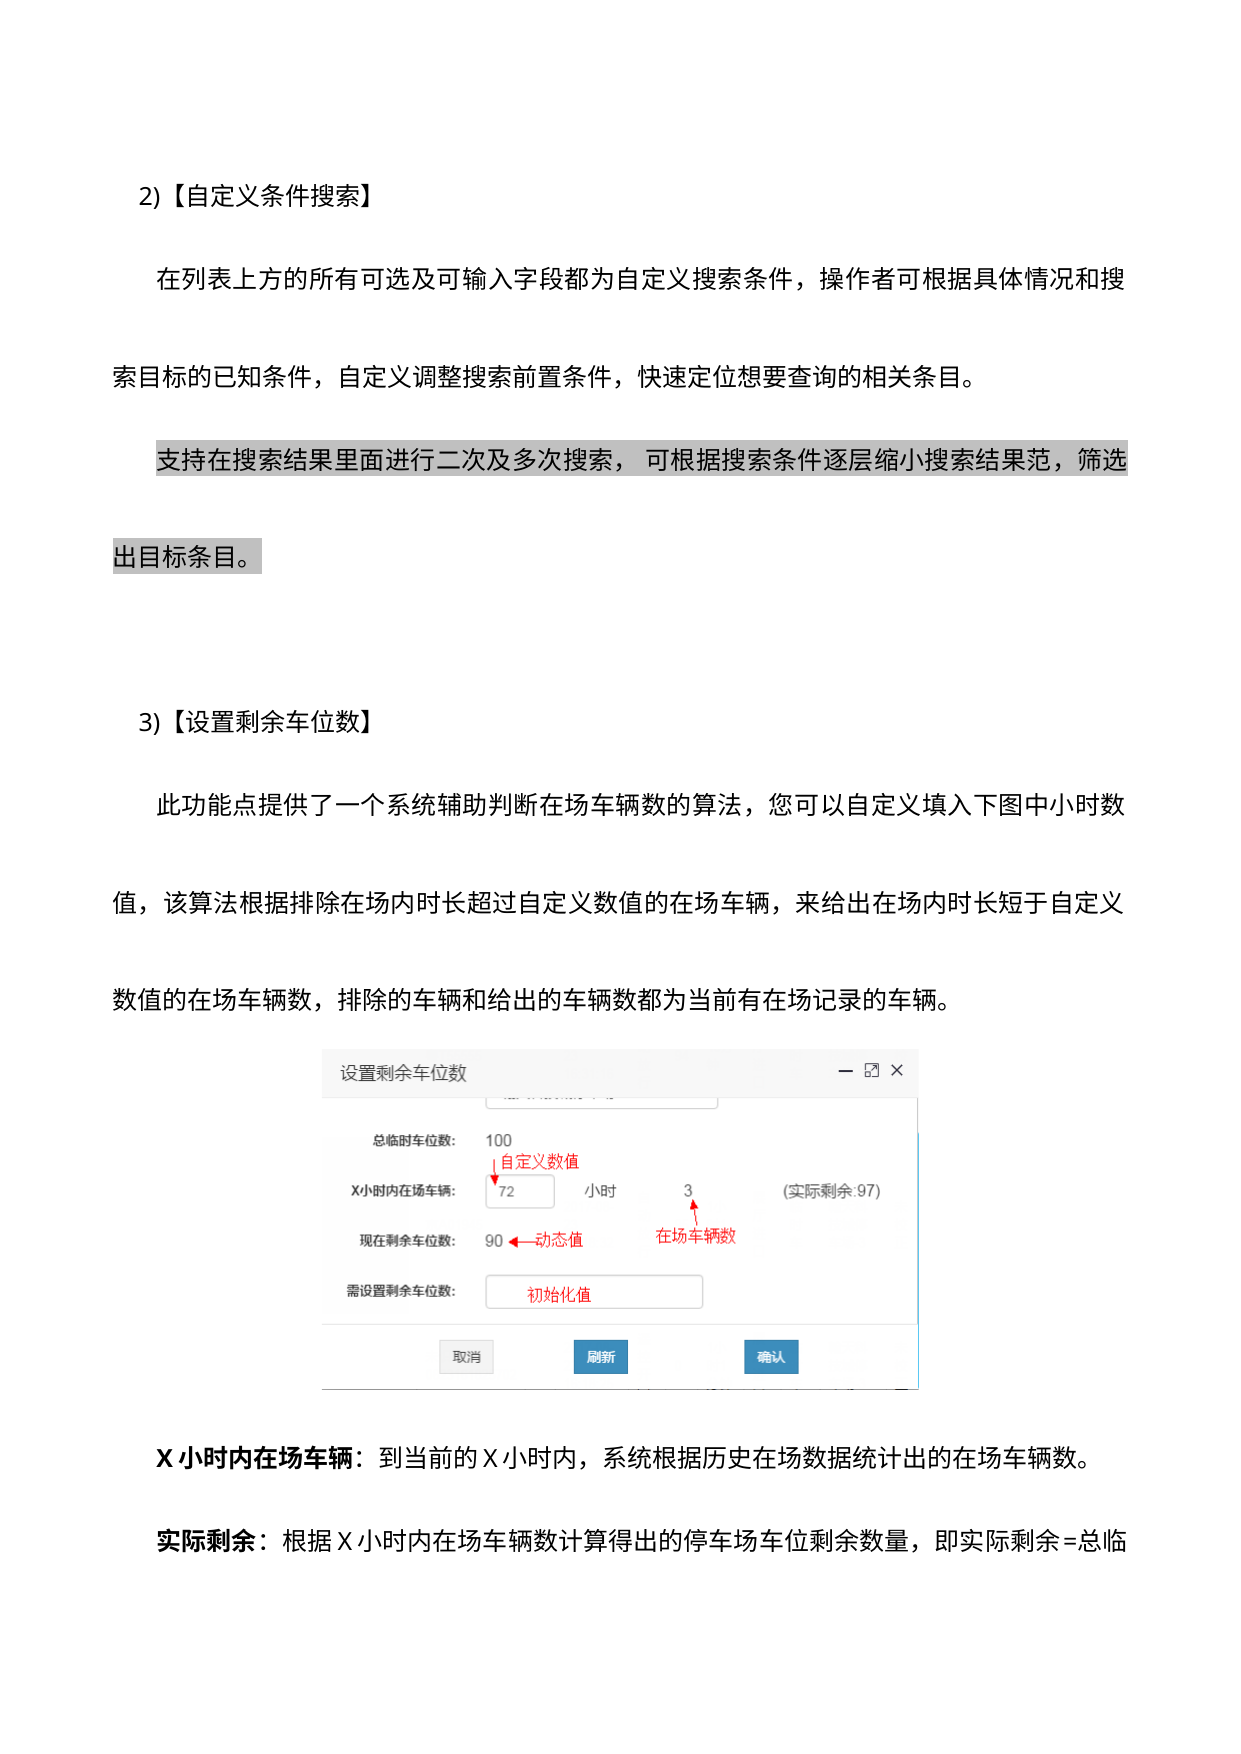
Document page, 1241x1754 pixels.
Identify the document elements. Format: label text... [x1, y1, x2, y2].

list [112, 1507, 1128, 1572]
list 支持在搜索结果里面进行二次及多次搜索， 可根据搜索条件逐层缩小搜索结果范，筛选出目标条目。 [112, 426, 1128, 588]
list 在列表上方的所有可选及可输入字段都为自定义搜索条件，操作者可根据具体情况和搜索目标的已知条件，自定义调整搜索前置条件，快速定位想要查询的相关条目。 [112, 245, 1128, 408]
list 2)【自定义条件搜索】 [112, 162, 1128, 227]
list X小时内在场车辆：到当前的X小时内，系统根据历史在场数据统计出的在场车辆数。 [112, 1424, 1128, 1489]
list 此功能点提供了一个系统辅助判断在场车辆数的算法，您可以自定义填入下图中小时数值，该算法根据排除在场内时长超过自定义数值的在场车辆，来给出在场内时长短于自定义数值的在场车辆数，排除的车辆和给出的车辆数都为当前有在场记录的车辆。 [112, 771, 1128, 1031]
list 3)【设置剩余车位数】 [112, 688, 1128, 753]
picture [321, 1049, 919, 1390]
